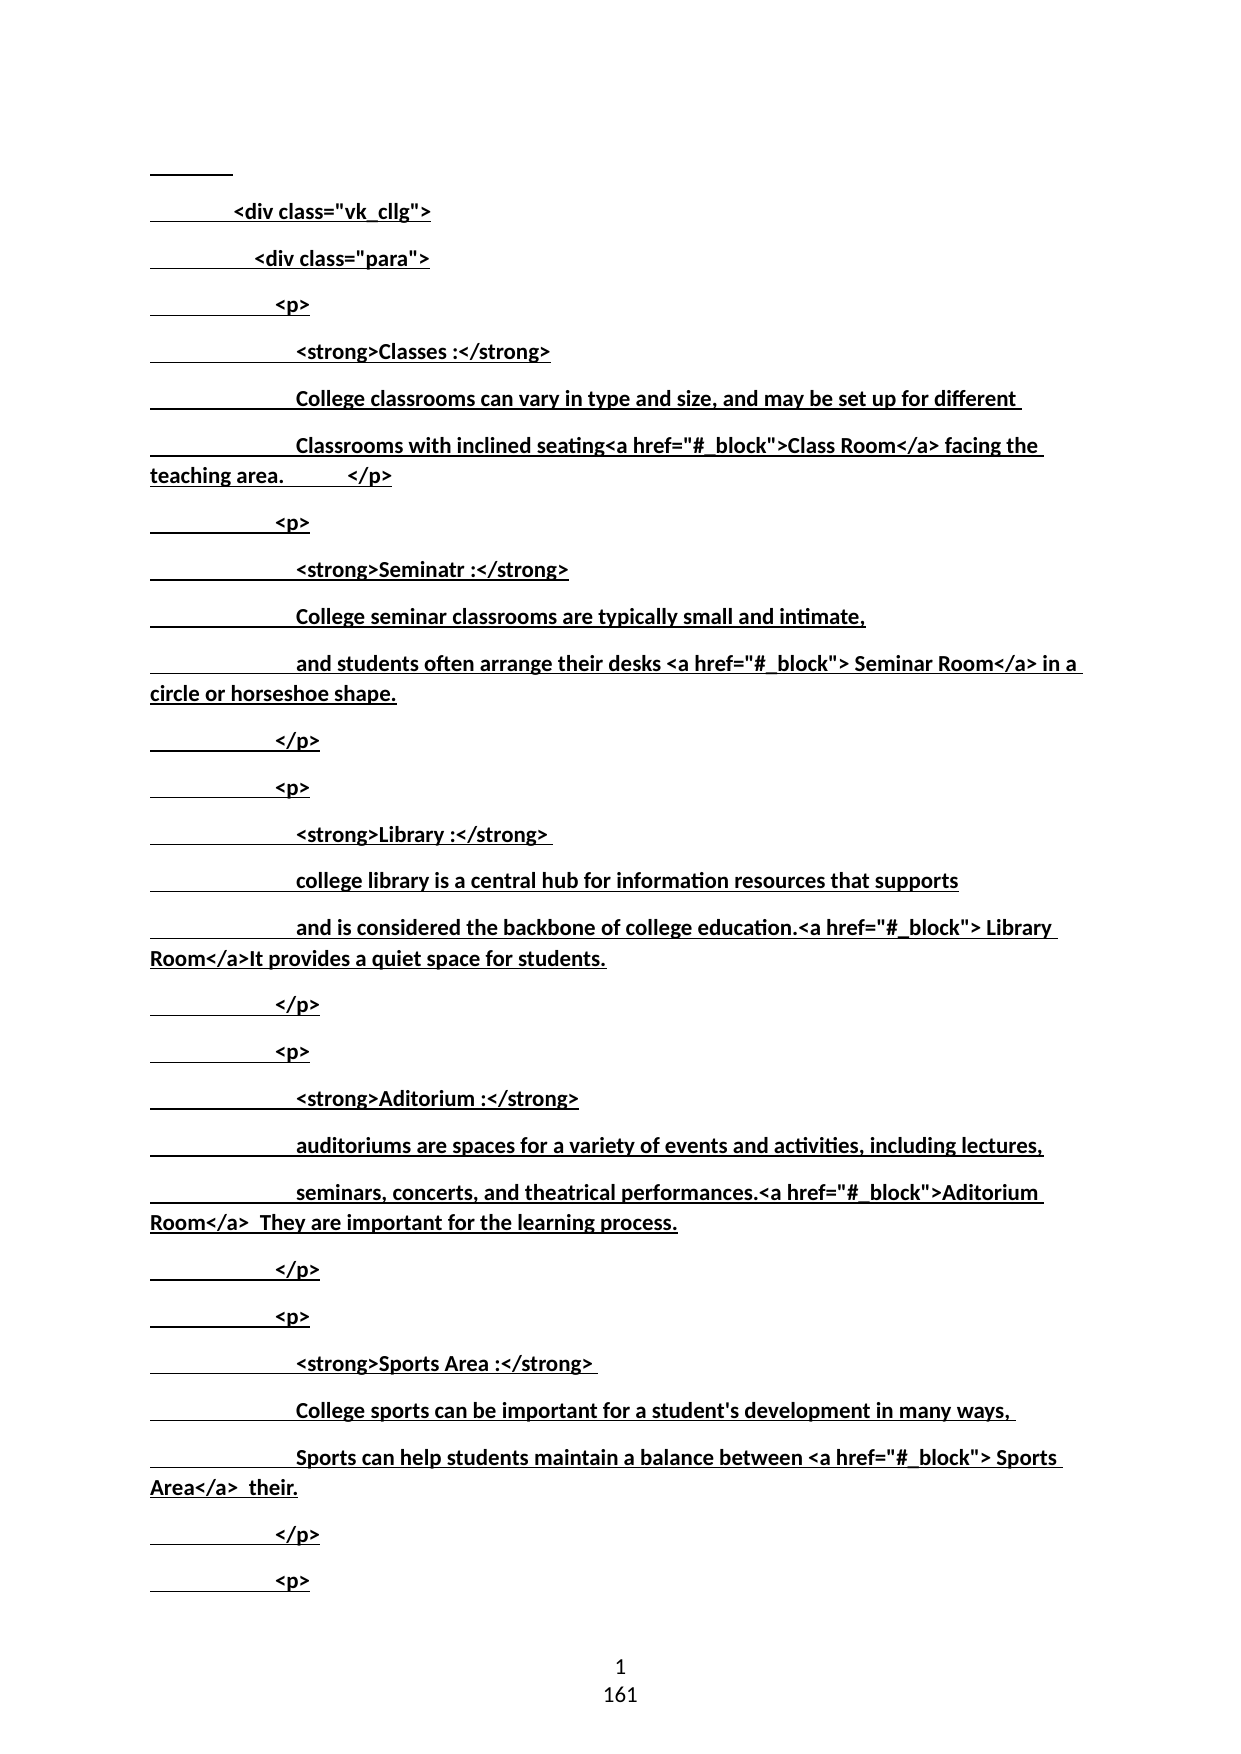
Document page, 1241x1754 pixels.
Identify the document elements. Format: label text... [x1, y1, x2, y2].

text <strong>Sports Area :</strong> [150, 1349, 1090, 1377]
text </p> [150, 1255, 1090, 1283]
text </p> [150, 726, 1090, 754]
text and students often arrange their desks <a href="#_block"> Seminar Room</a> in a circle or horseshoe shape. [150, 649, 1090, 707]
text </p> [150, 1520, 1090, 1548]
text college library is a central hub for information resources that supports [150, 867, 1090, 895]
text <p> [150, 1302, 1090, 1330]
text <p> [150, 1567, 1090, 1595]
text seminars, concerts, and theatrical performances.<a href="#_block">Aditorium Room</a> They are important for the learning process. [150, 1178, 1090, 1236]
text <p> [150, 291, 1090, 319]
text <strong>Seminatr :</strong> [150, 555, 1090, 583]
text Classrooms with inclined seating<a href="#_block">Class Room</a> facing the teaching area. </p> [150, 431, 1090, 489]
text College sports can be important for a student's development in many ways, [150, 1396, 1090, 1424]
text and is considered the backbone of college education.<a href="#_block"> Library Room</a>It provides a quiet space for students. [150, 913, 1090, 972]
text College classrooms can vary in type and size, and may be set up for different [150, 384, 1090, 412]
text <div class="para"> [150, 244, 1090, 272]
text <p> [150, 773, 1090, 801]
text </p> [150, 991, 1090, 1019]
text <div class="vk_cllg"> [150, 197, 1090, 225]
text <p> [150, 1037, 1090, 1066]
text College seminar classrooms are typically small and intimate, [150, 602, 1090, 630]
text <strong>Aditorium :</strong> [150, 1084, 1090, 1112]
text <strong>Classes :</strong> [150, 337, 1090, 366]
text Sports can help students maintain a balance between <a href="#_block"> Sports Area</a> their. [150, 1443, 1090, 1501]
text <strong>Library :</strong> [150, 820, 1090, 848]
text <p> [150, 508, 1090, 536]
text auditoriums are spaces for a variety of events and activities, including lectures, [150, 1131, 1090, 1159]
